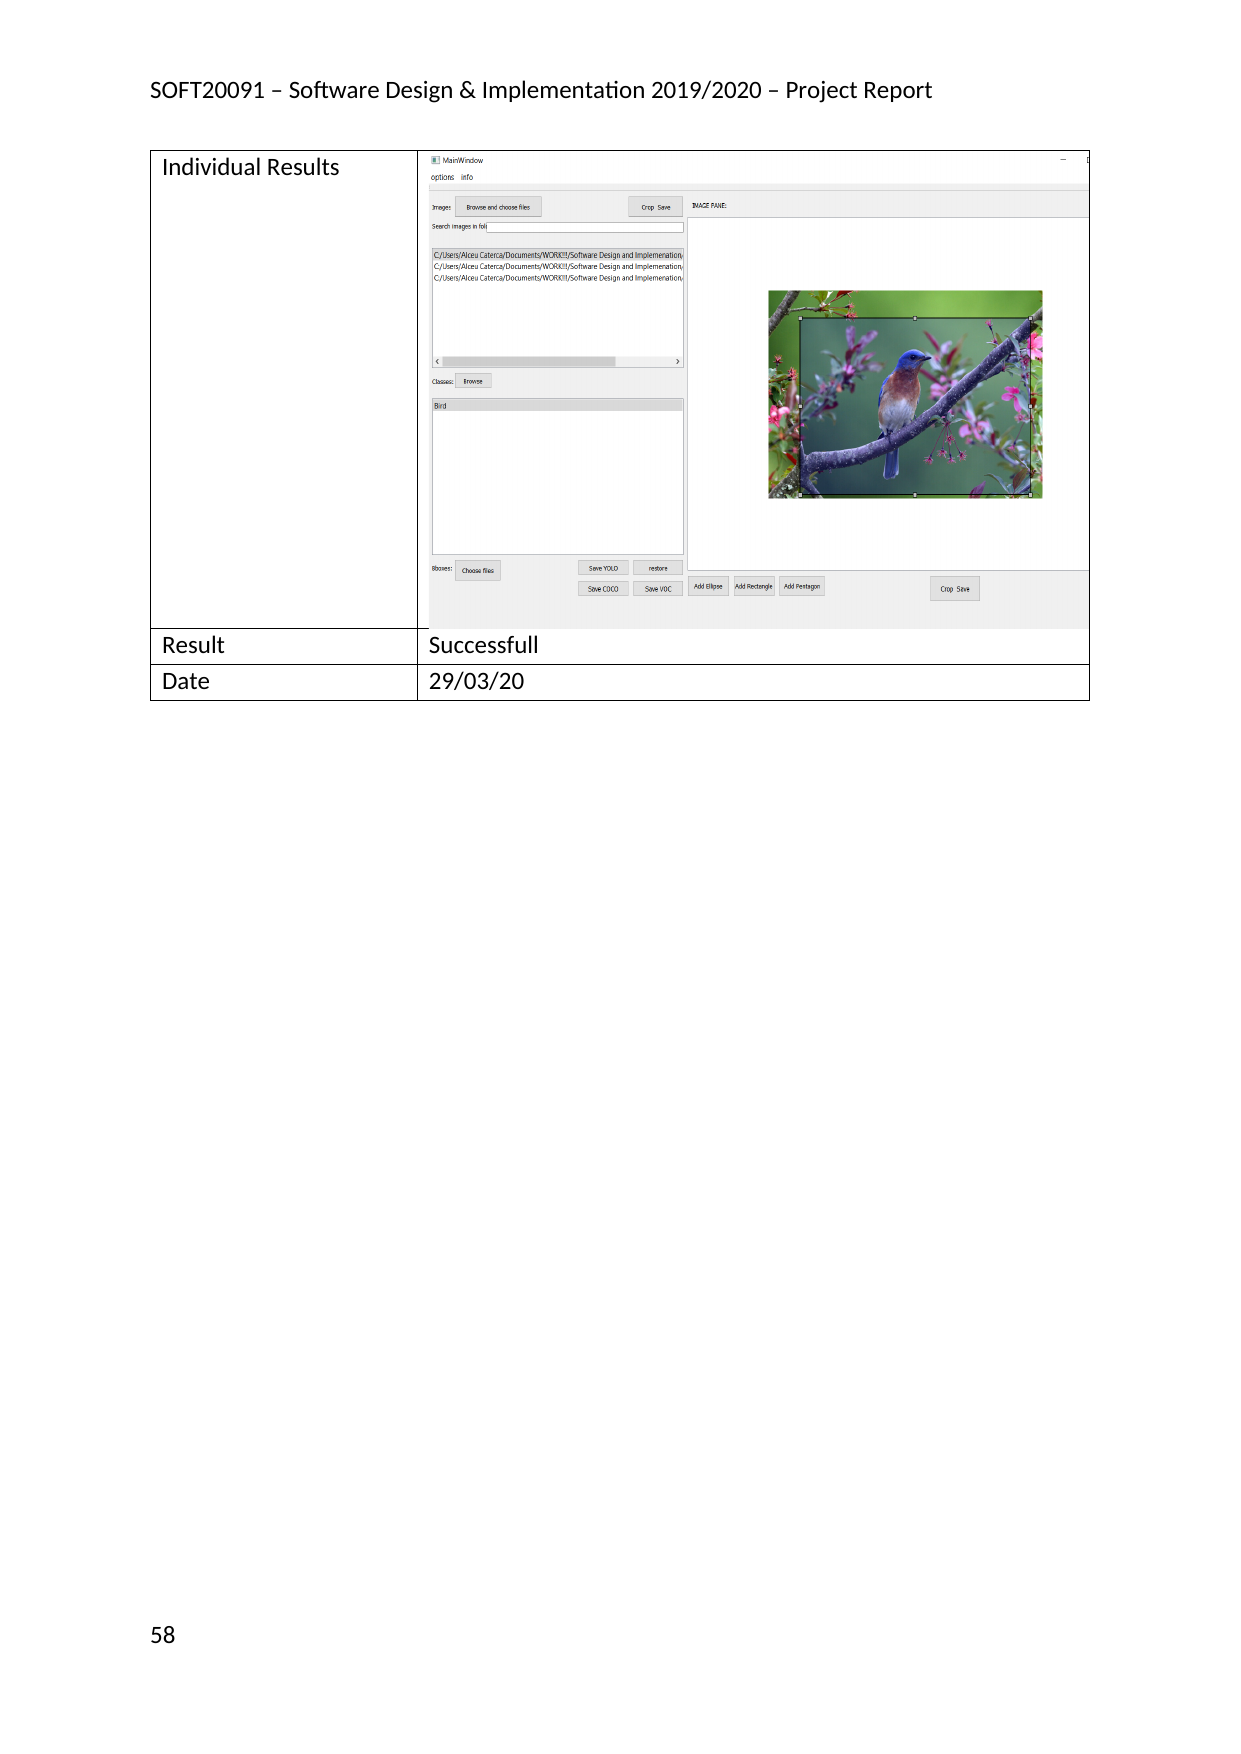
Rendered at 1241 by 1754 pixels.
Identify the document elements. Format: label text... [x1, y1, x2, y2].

table_cell Individual Results [151, 151, 417, 628]
table_cell Result [151, 629, 417, 664]
table_cell Successfull [418, 629, 1089, 664]
picture [428, 151, 1089, 629]
table_cell 29/03/20 [418, 665, 1089, 700]
table_cell [418, 151, 428, 628]
table_cell Date [151, 665, 417, 700]
